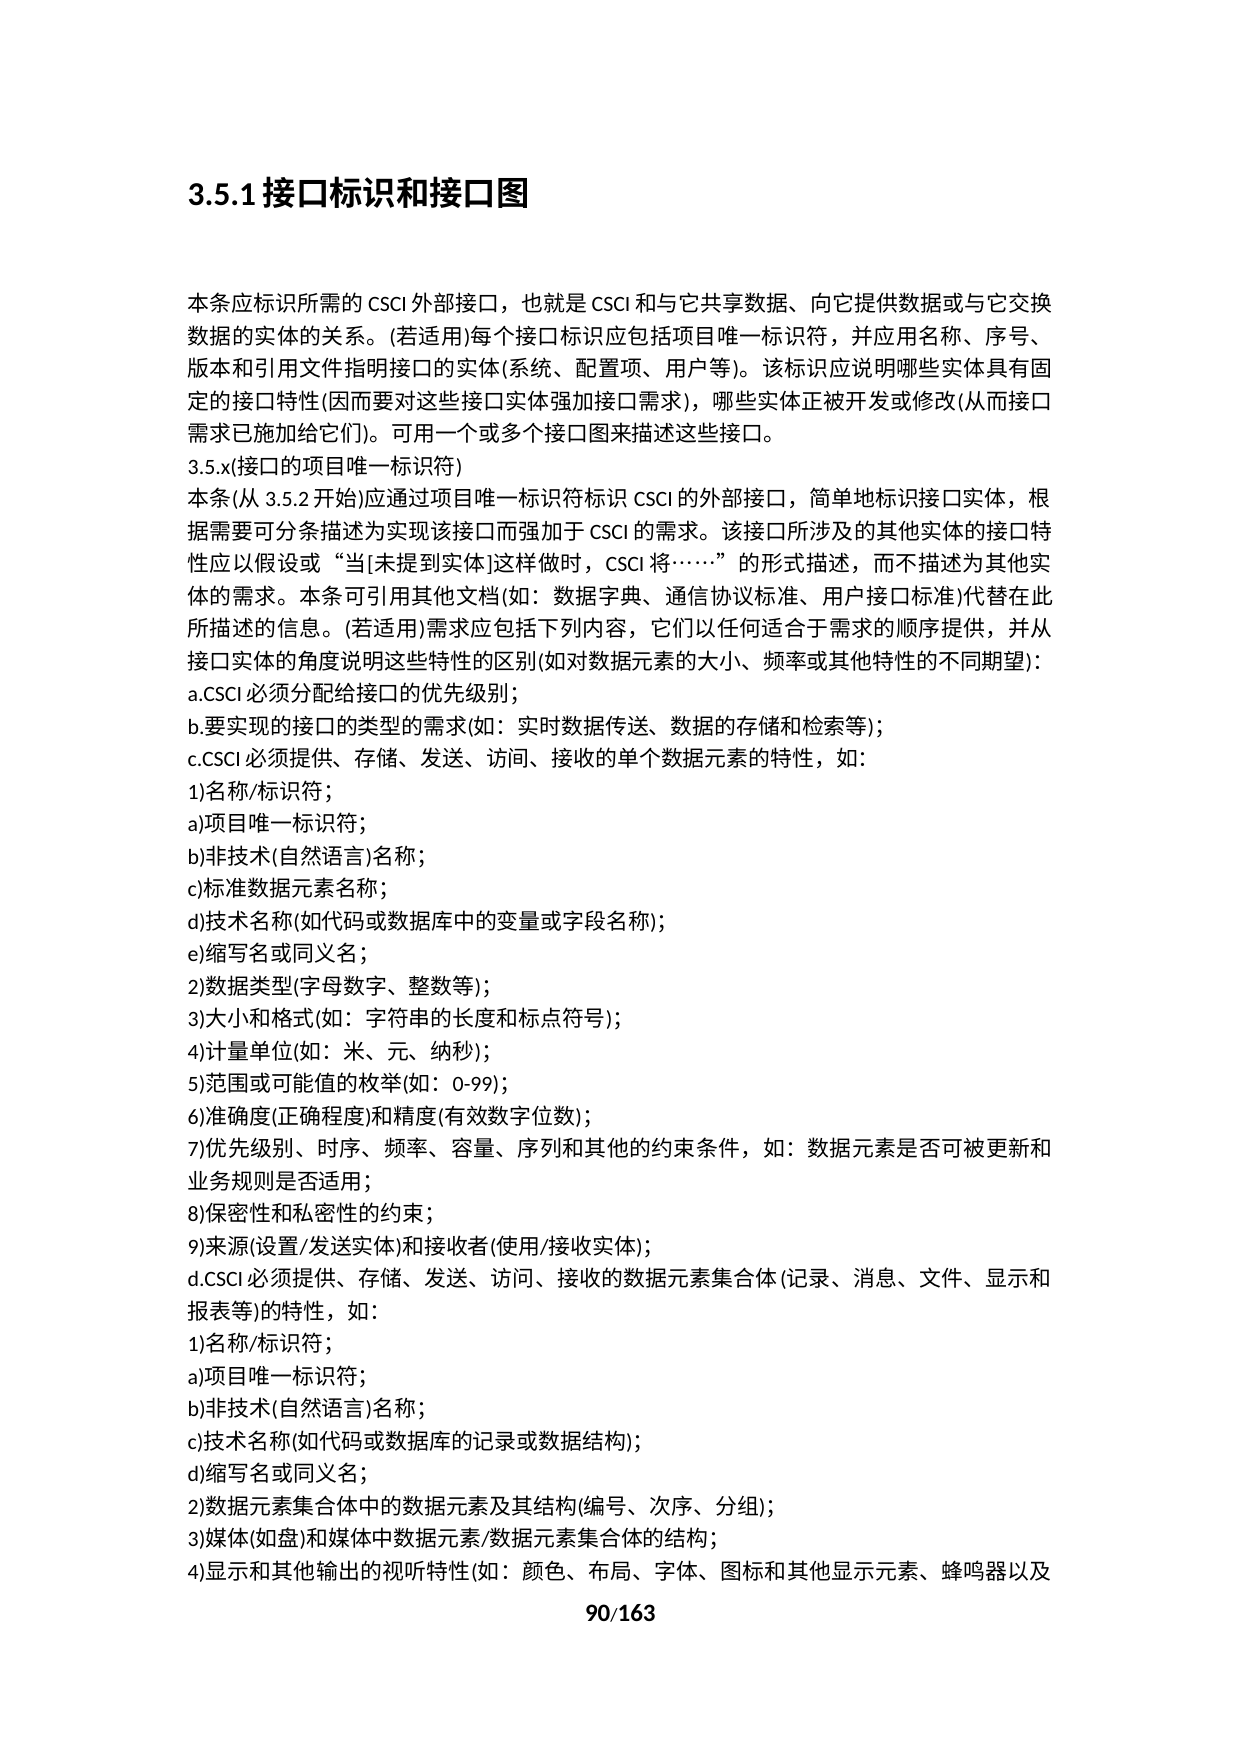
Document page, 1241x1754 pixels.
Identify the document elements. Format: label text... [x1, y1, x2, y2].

text a.CSCI必须分配给接口的优先级别； [187, 676, 1053, 708]
text 3)大小和格式(如：字符串的长度和标点符号)； [187, 1001, 1053, 1033]
text 2)数据类型(字母数字、整数等)； [187, 968, 1053, 1001]
text d)缩写名或同义名； [187, 1456, 1053, 1488]
text 3)媒体(如盘)和媒体中数据元素/数据元素集合体的结构； [187, 1521, 1053, 1553]
text b)非技术(自然语言)名称； [187, 1391, 1053, 1423]
text d)技术名称(如代码或数据库中的变量或字段名称)； [187, 903, 1053, 936]
text c)标准数据元素名称； [187, 871, 1053, 903]
text b.要实现的接口的类型的需求(如：实时数据传送、数据的存储和检索等)； [187, 708, 1053, 741]
text 8)保密性和私密性的约束； [187, 1196, 1053, 1228]
text 6)准确度(正确程度)和精度(有效数字位数)； [187, 1098, 1053, 1131]
text 1)名称/标识符； [187, 1326, 1053, 1358]
text a)项目唯一标识符； [187, 1358, 1053, 1391]
text a)项目唯一标识符； [187, 806, 1053, 838]
subtitle 3.5.1接口标识和接口图 [187, 158, 1053, 223]
text 本条应标识所需的CSCI外部接口，也就是CSCI和与它共享数据、向它提供数据或与它交换数据的实体的关系。(若适用)每个接口标识应包括项目唯一标识符，并应用名称、序号、版本和引用文件指明接口的实体(系统、配置项、用户等)。该标识应说明哪些实体具有固定的接口特性(因而要对这些接口实体强加接口需求)，哪些实体正被开发或修改(从而接口需求已施加给它们)。可用一个或多个接口图来描述这些接口。 [187, 286, 1053, 448]
text 1)名称/标识符； [187, 773, 1053, 806]
text 7)优先级别、时序、频率、容量、序列和其他的约束条件，如：数据元素是否可被更新和业务规则是否适用； [187, 1131, 1053, 1196]
text c.CSCI必须提供、存储、发送、访间、接收的单个数据元素的特性，如： [187, 741, 1053, 773]
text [187, 1553, 1053, 1586]
text b)非技术(自然语言)名称； [187, 838, 1053, 871]
text 9)来源(设置/发送实体)和接收者(使用/接收实体)； [187, 1228, 1053, 1261]
text e)缩写名或同义名； [187, 936, 1053, 968]
text 2)数据元素集合体中的数据元素及其结构(编号、次序、分组)； [187, 1488, 1053, 1521]
text d.CSCI必须提供、存储、发送、访问、接收的数据元素集合体(记录、消息、文件、显示和报表等)的特性，如： [187, 1261, 1053, 1326]
text 4)计量单位(如：米、元、纳秒)； [187, 1033, 1053, 1066]
text 3.5.x(接口的项目唯一标识符) [187, 448, 1053, 481]
text c)技术名称(如代码或数据库的记录或数据结构)； [187, 1423, 1053, 1456]
text 5)范围或可能值的枚举(如：0-99)； [187, 1066, 1053, 1098]
text 本条(从3.5.2开始)应通过项目唯一标识符标识CSCI的外部接口，简单地标识接口实体，根据需要可分条描述为实现该接口而强加于CSCI的需求。该接口所涉及的其他实体的接口特性应以假设或“当[未提到实体]这样做时，CSCI将……”的形式描述，而不描述为其他实体的需求。本条可引用其他文档(如：数据字典、通信协议标准、用户接口标准)代替在此所描述的信息。(若适用)需求应包括下列内容，它们以任何适合于需求的顺序提供，并从接口实体的角度说明这些特性的区别(如对数据元素的大小、频率或其他特性的不同期望)： [187, 481, 1053, 676]
